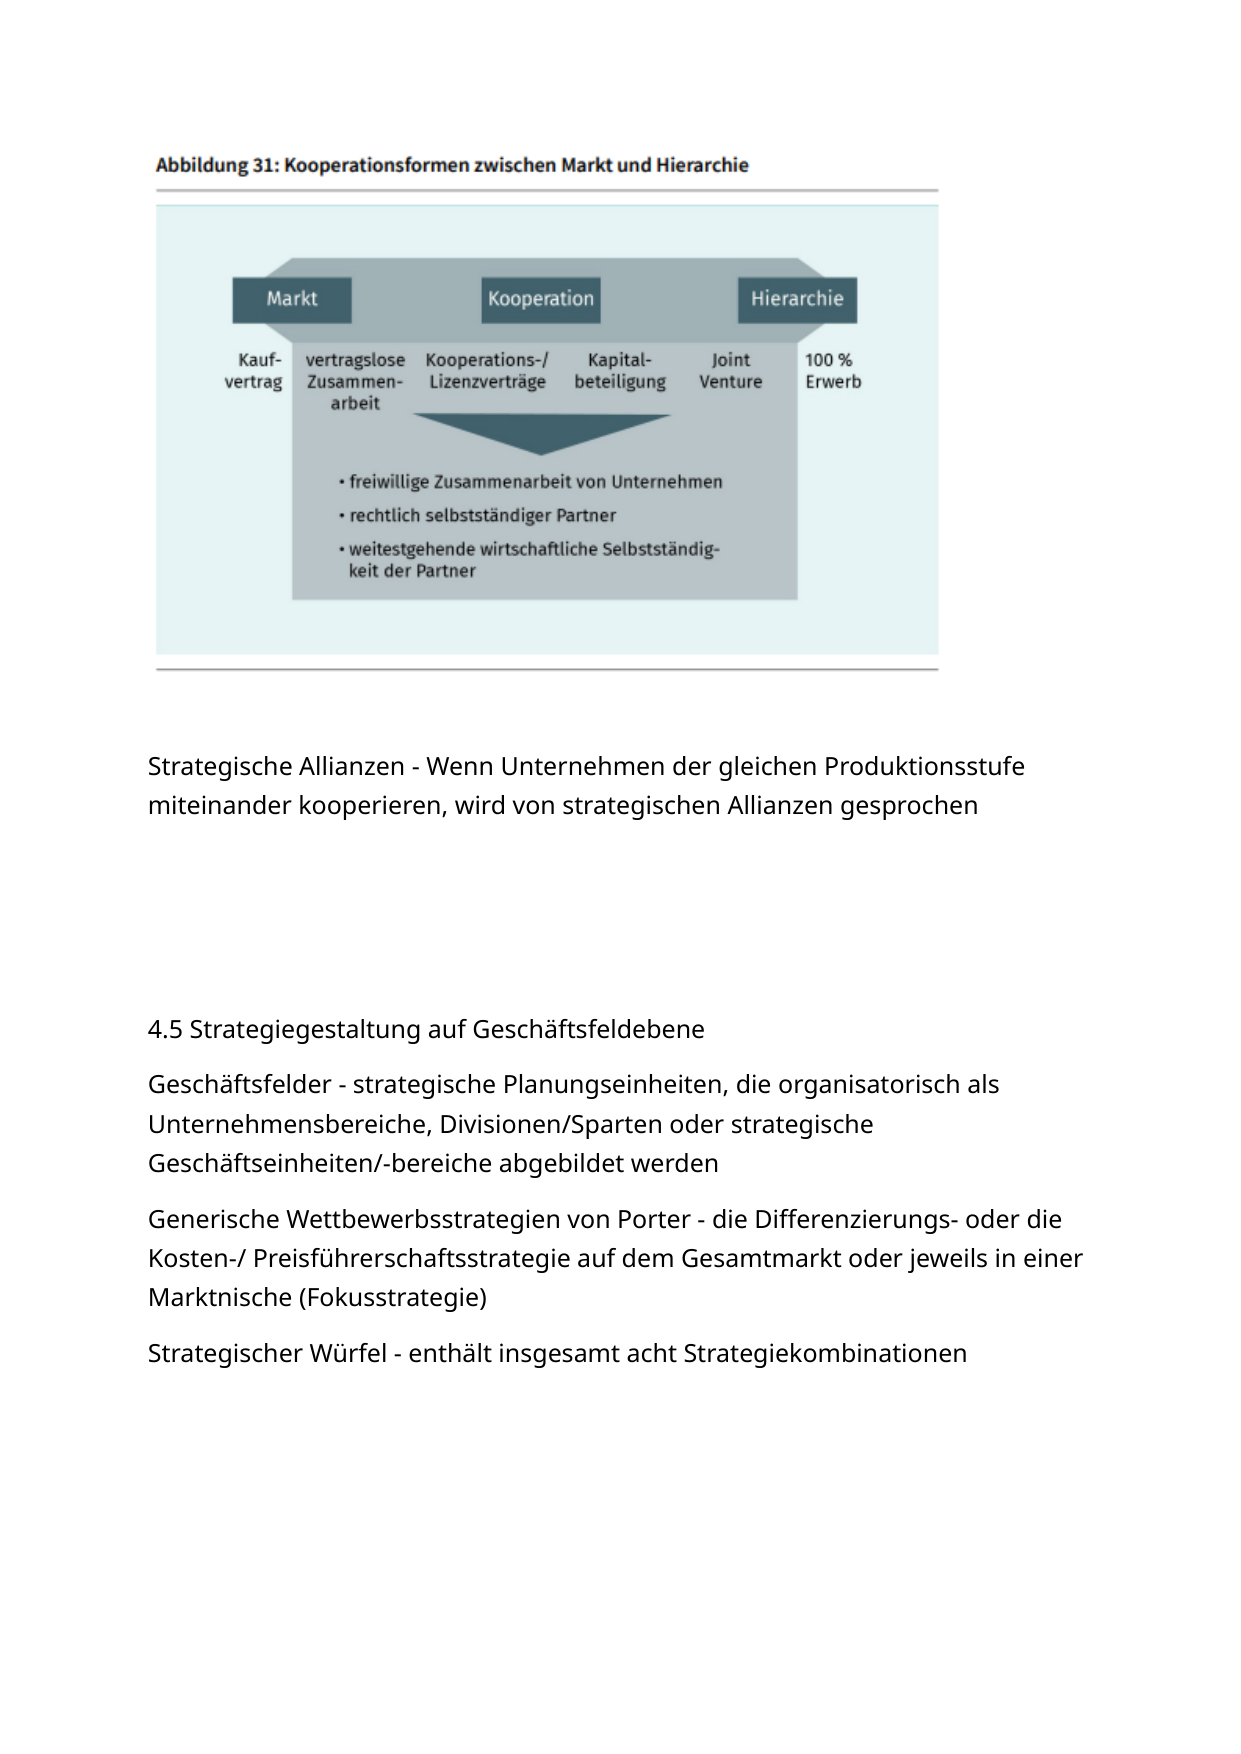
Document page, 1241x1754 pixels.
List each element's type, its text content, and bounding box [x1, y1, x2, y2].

text Strategische Allianzen - Wenn Unternehmen der gleichen Produktionsstufe miteinander kooperieren, wird von strategischen Allianzen gesprochen [148, 749, 1093, 822]
text Geschäftsfelder - strategische Planungseinheiten, die organisatorisch als Unternehmensbereiche, Divisionen/Sparten oder strategische Geschäftseinheiten/-bereiche abgebildet werden [148, 1067, 1093, 1179]
text Generische Wettbewerbsstrategien von Porter - die Differenzierungs- oder die Kosten-/ Preisführerschaftsstrategie auf dem Gesamtmarkt oder jeweils in einer Marktnische (Fokusstrategie) [148, 1201, 1093, 1314]
text 4.5 Strategiegestaltung auf Geschäftsfeldebene [148, 1011, 1093, 1045]
picture [147, 147, 950, 672]
text Strategischer Würfel - enthält insgesamt acht Strategiekombinationen [148, 1335, 1093, 1369]
